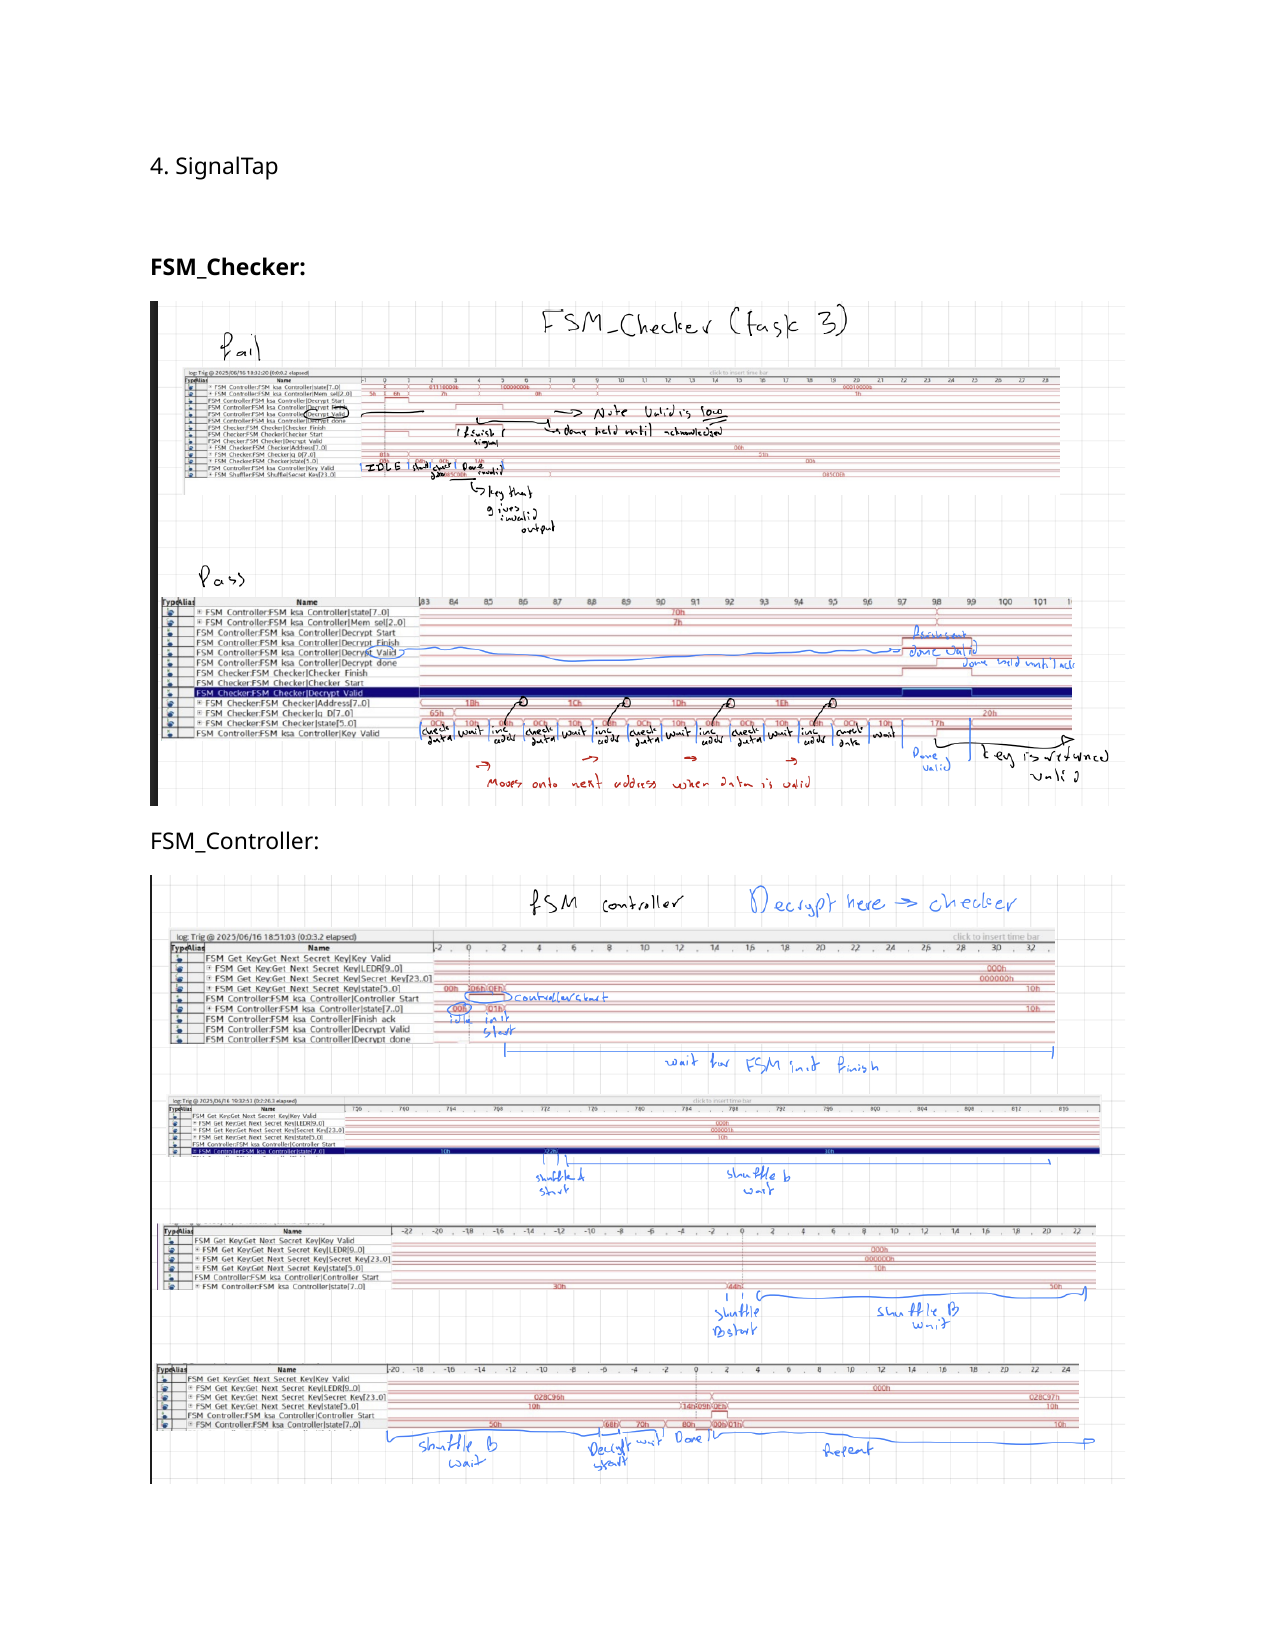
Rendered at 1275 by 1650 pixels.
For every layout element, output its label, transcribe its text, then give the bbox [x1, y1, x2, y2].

picture [150, 301, 1125, 806]
picture [150, 875, 1125, 1484]
text FSM_Checker: [150, 251, 1125, 282]
text 4. SignalTap [150, 150, 1125, 181]
text FSM_Controller: [150, 825, 1125, 856]
